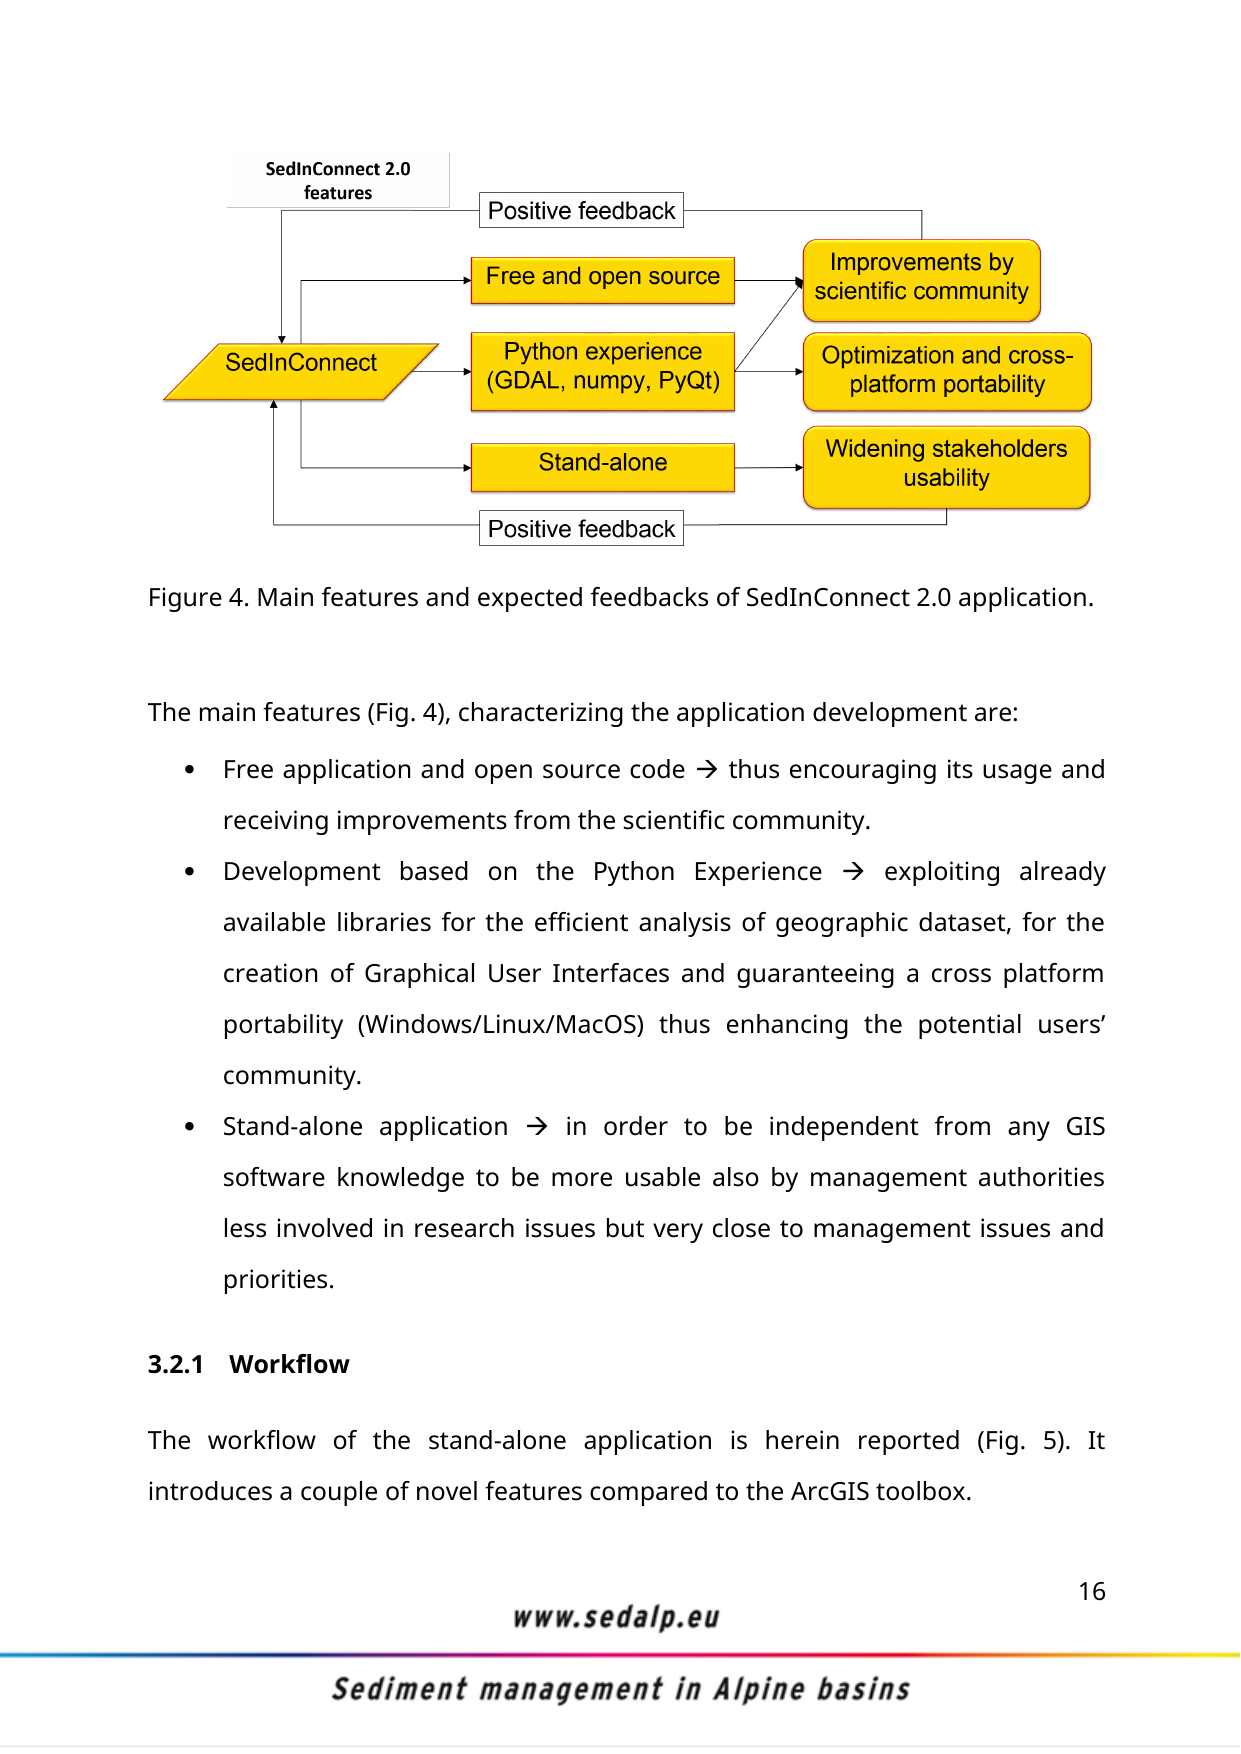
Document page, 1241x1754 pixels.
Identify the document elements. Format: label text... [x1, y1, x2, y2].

text The main features (Fig. 4), characterizing the application development are: [148, 694, 1106, 728]
text Figure 4. Main features and expected feedbacks of SedInConnect 2.0 application. [148, 580, 1106, 614]
picture [159, 149, 1095, 557]
picture [0, 1567, 1240, 1748]
text The workflow of the stand-alone application is herein reported (Fig. 5). It introduces a couple of novel features compared to the ArcGIS toolbox. [148, 1422, 1106, 1507]
list Stand-alone application in order to be independent from any GIS software knowledge to be more usable also by management authorities less involved in research issues but very close to management issues and priorities. [185, 1109, 1106, 1296]
list Development based on the Python Experience exploiting already available libraries for the efficient analysis of geographic dataset, for the creation of Graphical User Interfaces and guaranteeing a cross platform portability (Windows/Linux/MacOS) thus enhancing the potential users’ community. [185, 854, 1106, 1092]
list Free application and open source code thus encouraging its usage and receiving improvements from the scientific community. [185, 752, 1106, 837]
subtitle Workflow [148, 1346, 1106, 1380]
